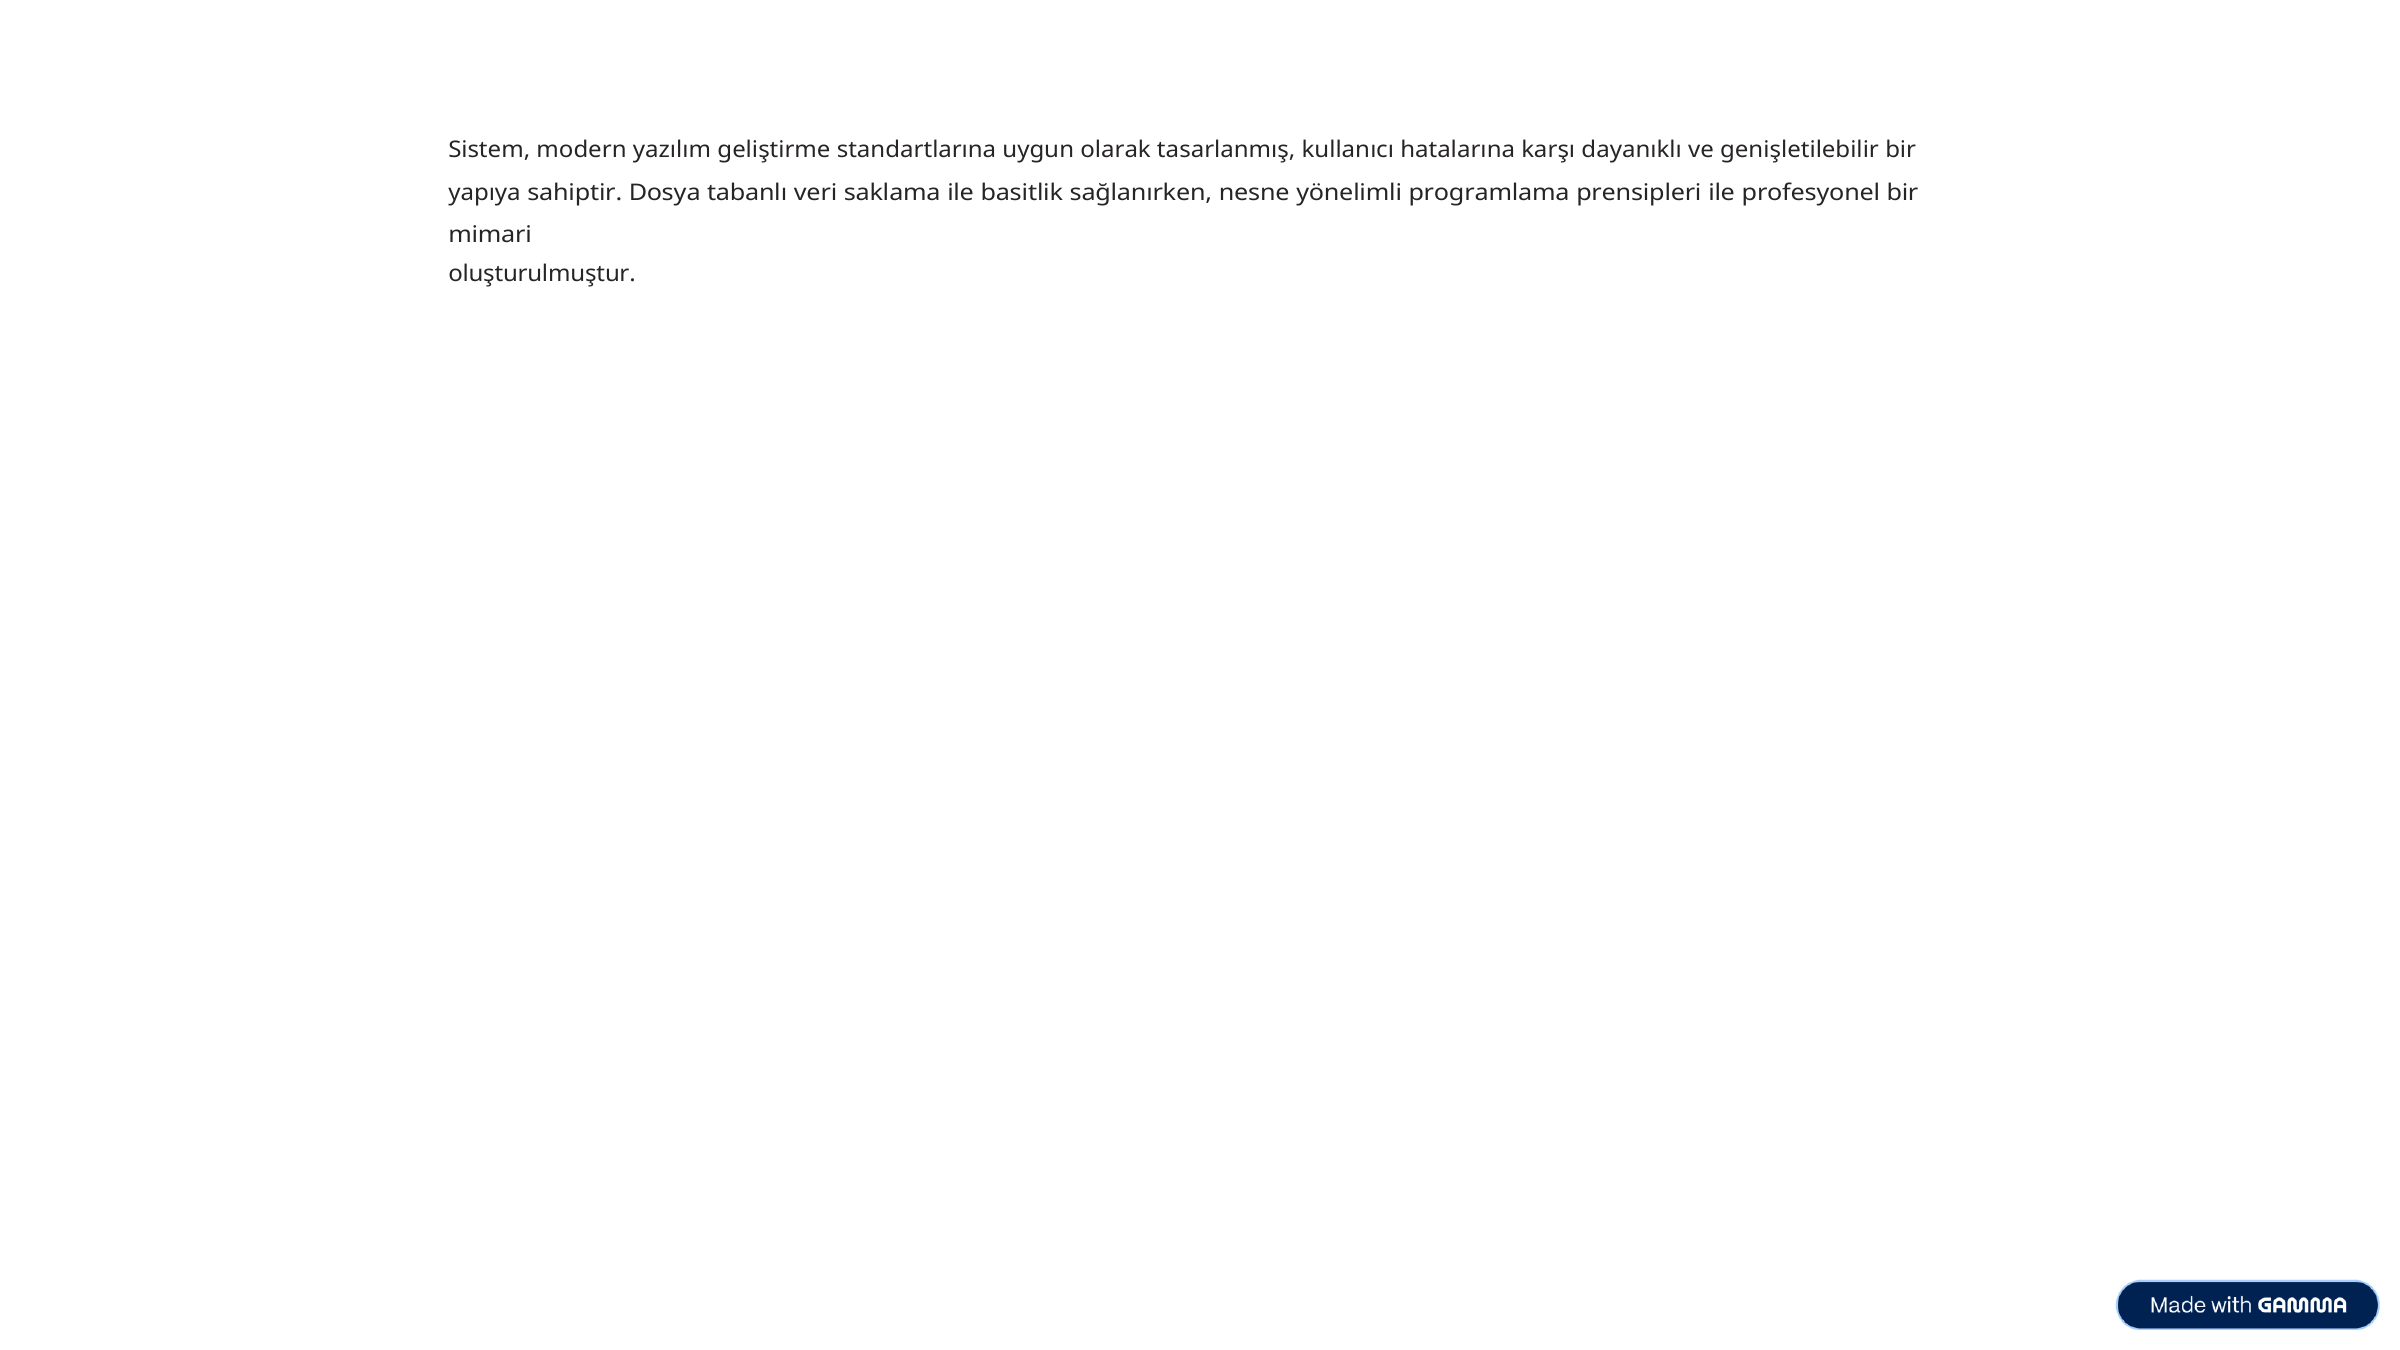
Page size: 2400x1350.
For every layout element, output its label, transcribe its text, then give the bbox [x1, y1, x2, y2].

text oluşturulmuştur. [448, 260, 2392, 287]
picture [2115, 1279, 2380, 1330]
text Sistem, modern yazılım geliştirme standartlarına uygun olarak tasarlanmış, kullanıcı hatalarına karşı dayanıklı ve genişletilebilir bir yapıya sahiptir. Dosya tabanlı veri saklama ile basitlik sağlanırken, nesne yönelimli programlama prensipleri ile profesyonel bir mimari [448, 133, 1980, 249]
